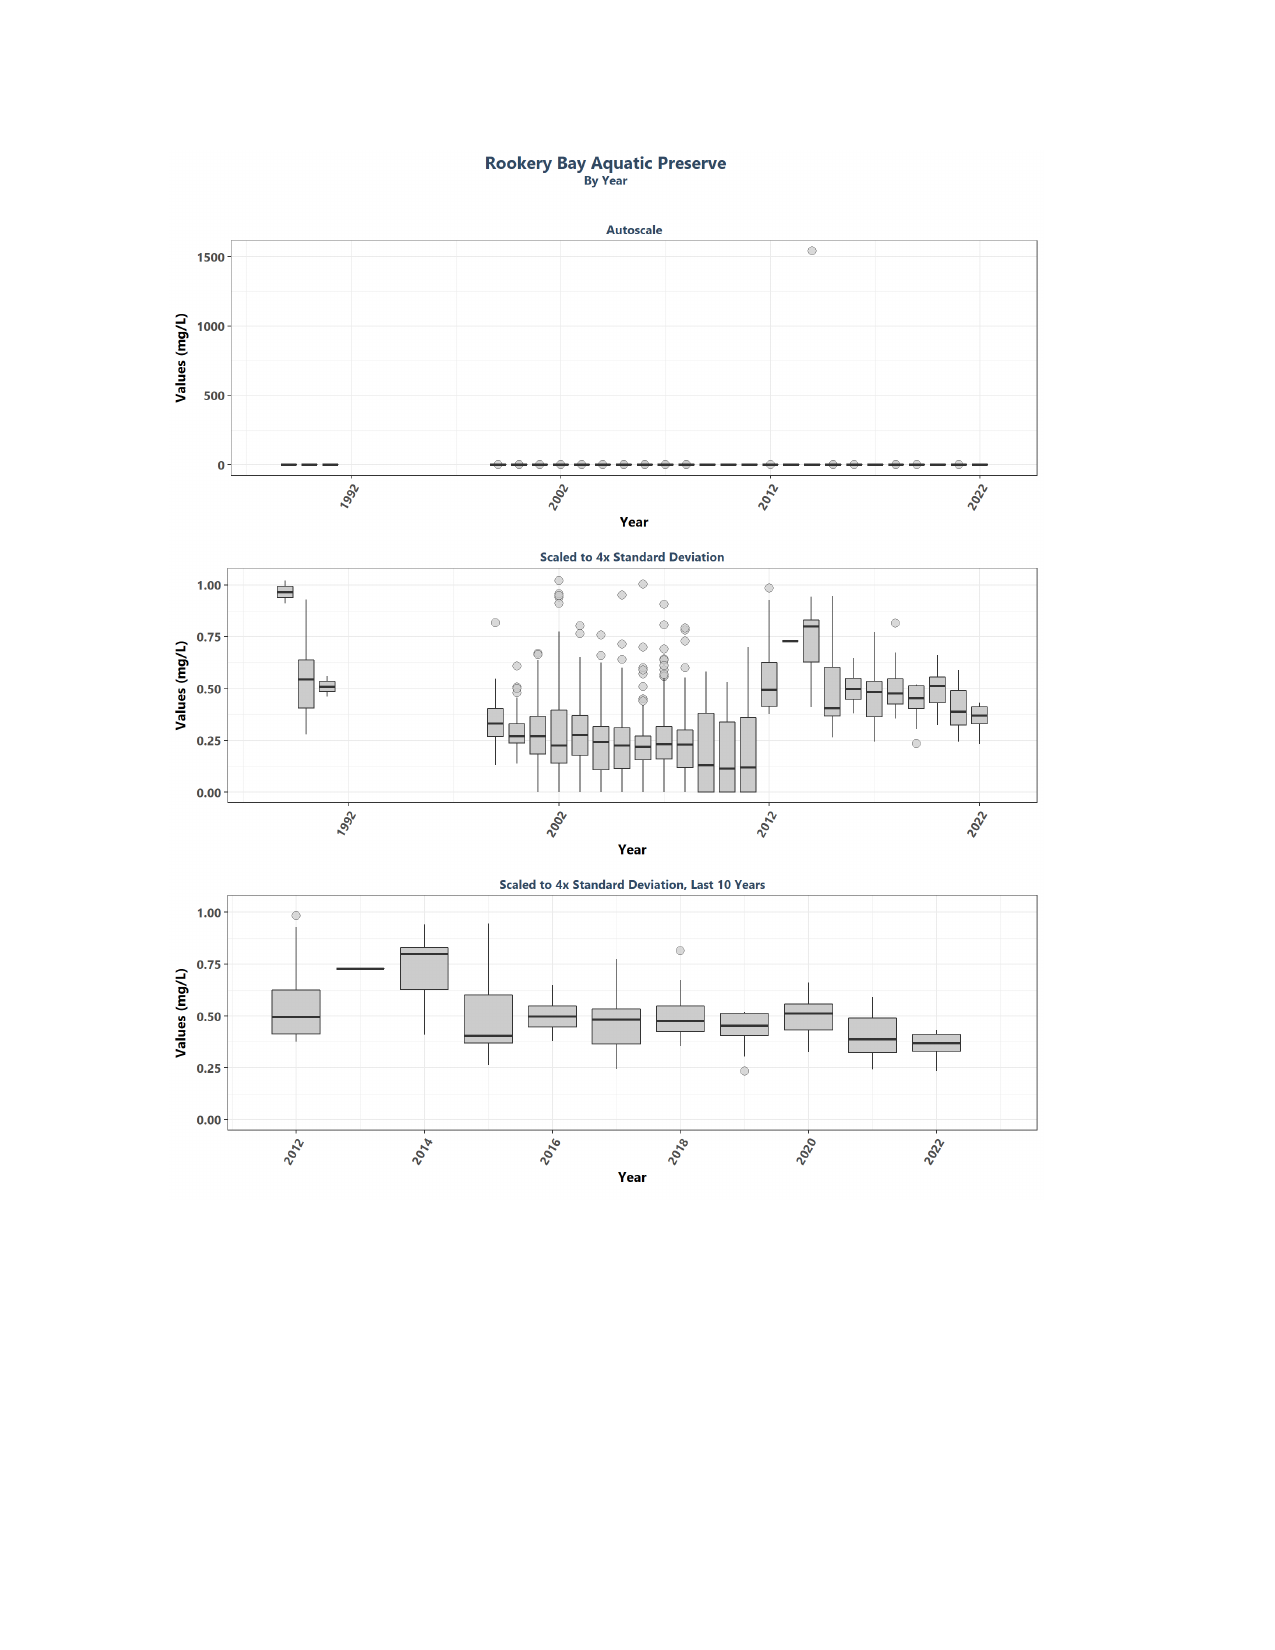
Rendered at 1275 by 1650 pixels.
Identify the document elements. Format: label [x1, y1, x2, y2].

picture [168, 150, 1044, 1200]
